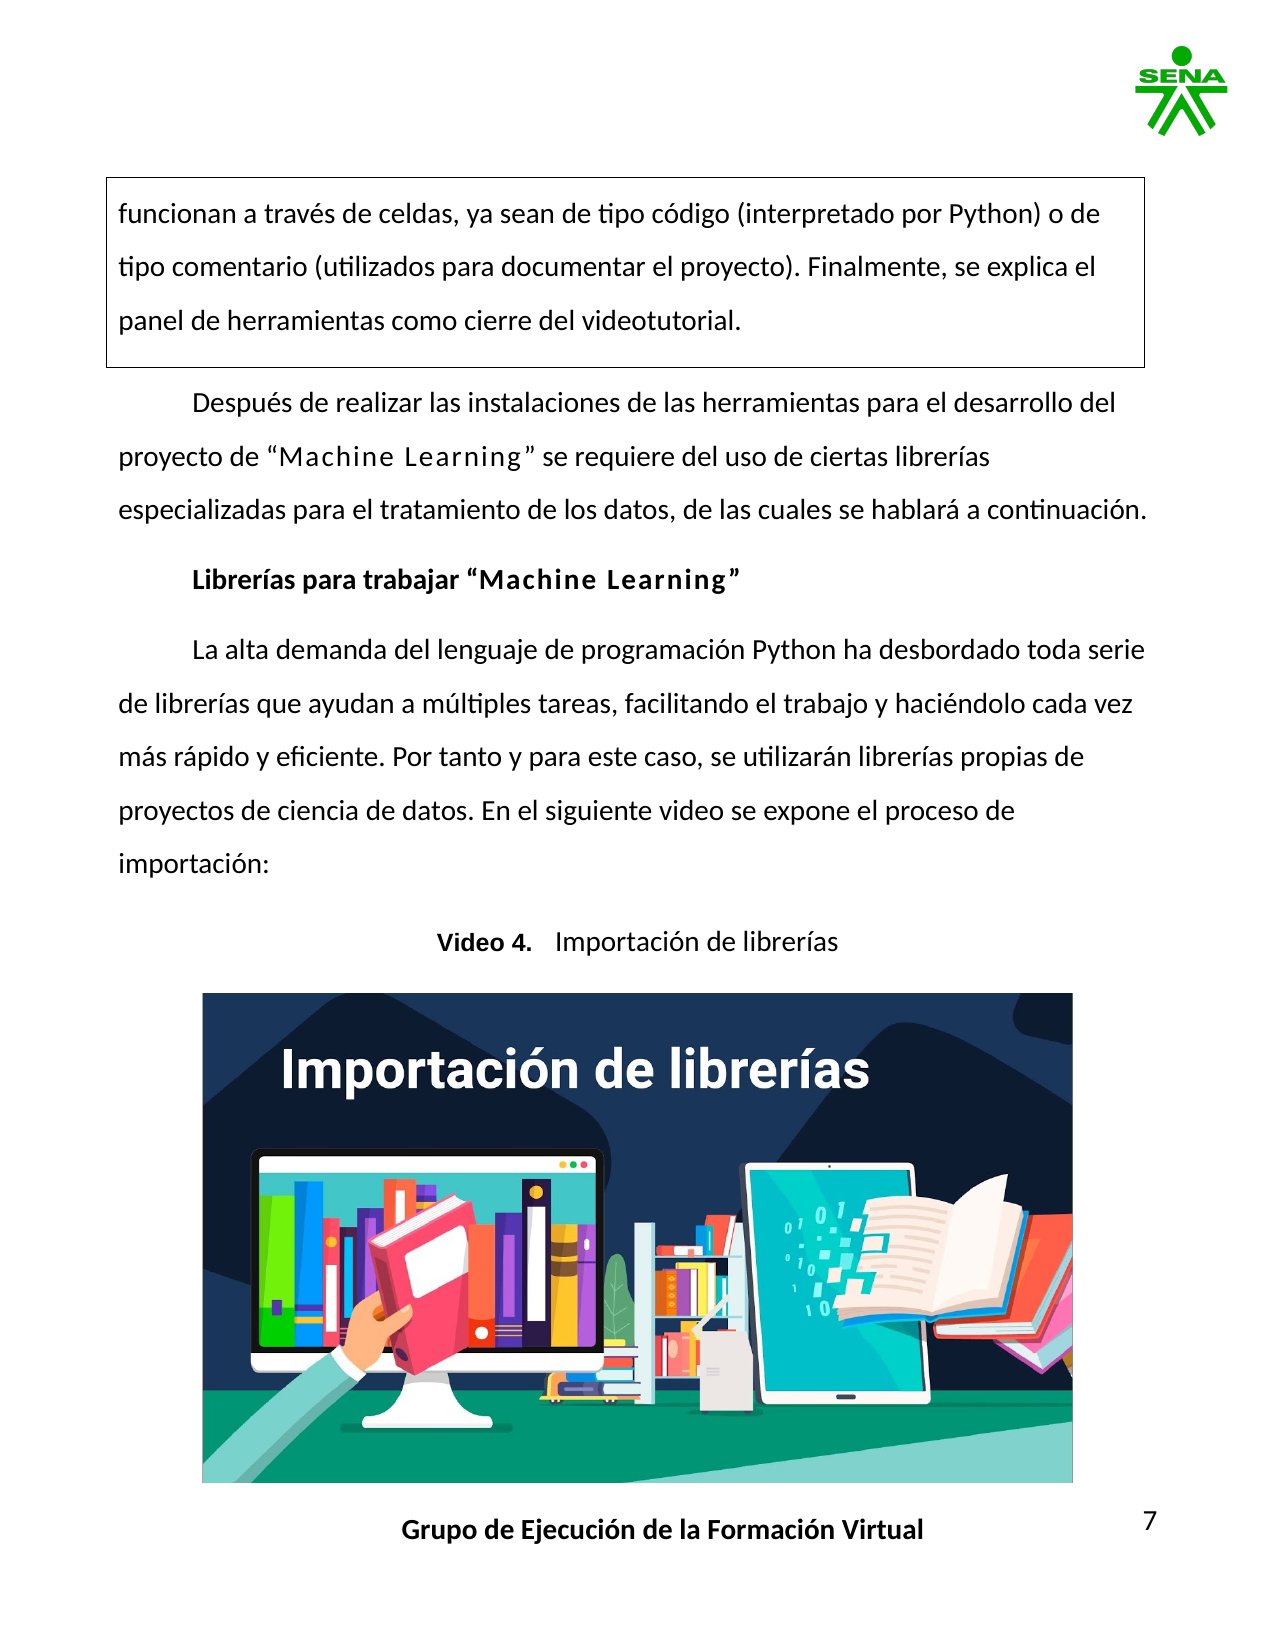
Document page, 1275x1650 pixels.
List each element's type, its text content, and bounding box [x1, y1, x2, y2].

text Librerías para trabajar “Machine Learning” [118, 561, 1157, 597]
picture [202, 993, 1073, 1483]
text La alta demanda del lenguaje de programación Python ha desbordado toda serie de librerías que ayudan a múltiples tareas, facilitando el trabajo y haciéndolo cada vez más rápido y eficiente. Por tanto y para este caso, se utilizarán librerías propias de proyectos de ciencia de datos. En el siguiente video se expone el proceso de importación: [118, 631, 1157, 881]
text Importación de librerías [118, 923, 1157, 959]
picture [1135, 46, 1228, 136]
text Después de realizar las instalaciones de las herramientas para el desarrollo del proyecto de “Machine Learning” se requiere del uso de ciertas librerías especializadas para el tratamiento de los datos, de las cuales se hablará a continuación. [118, 384, 1157, 527]
